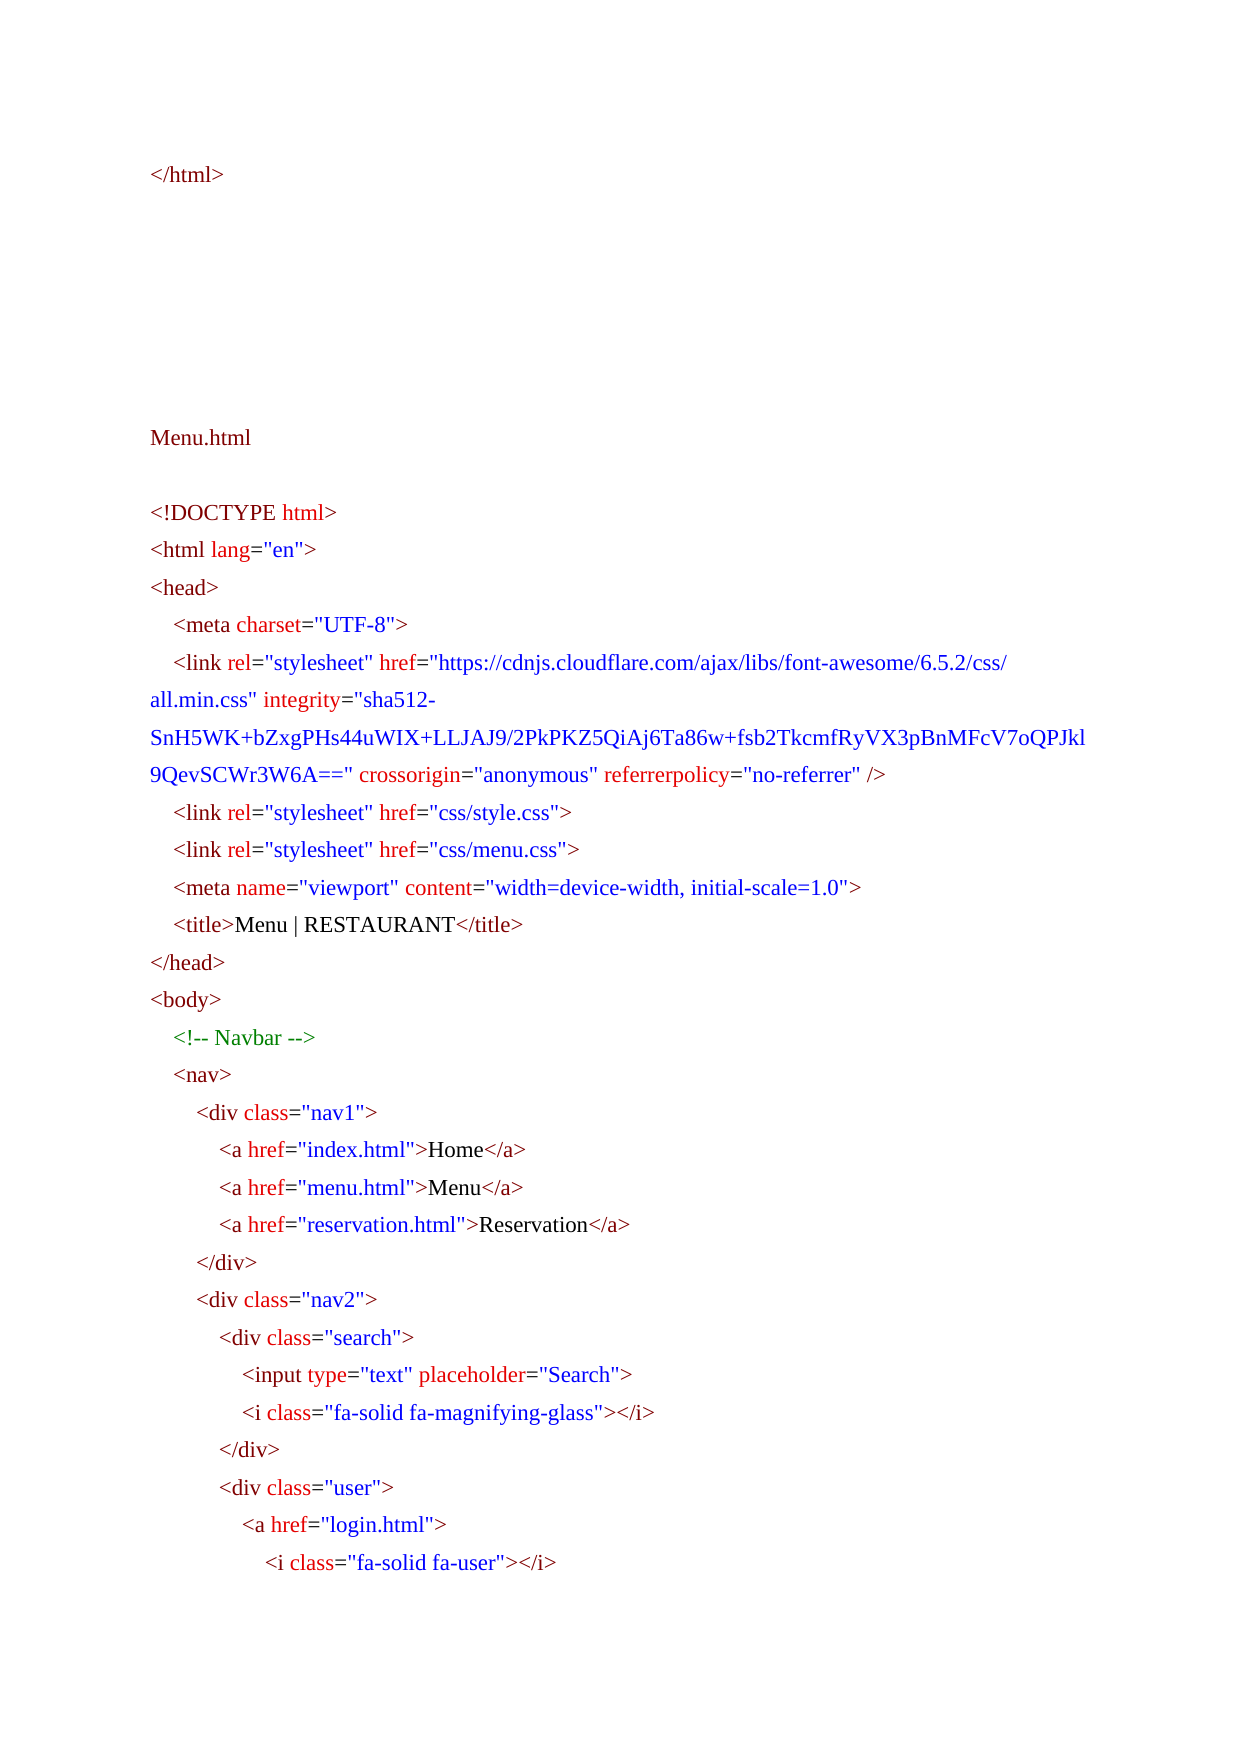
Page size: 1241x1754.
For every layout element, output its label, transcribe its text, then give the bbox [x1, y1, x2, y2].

text <div class="search"> [150, 1312, 1090, 1350]
text <div class="nav1"> [150, 1087, 1090, 1125]
text <nav> [150, 1050, 1090, 1087]
text <meta charset="UTF-8"> [150, 600, 1090, 637]
text <div class="nav2"> [150, 1275, 1090, 1312]
text <link rel="stylesheet" href="css/menu.css"> [150, 825, 1090, 862]
text <body> [150, 975, 1090, 1012]
text <i class="fa-solid fa-user"></i> [150, 1537, 1090, 1575]
text <!DOCTYPE html> [150, 487, 1090, 525]
text <!-- Navbar --> [150, 1012, 1090, 1050]
text <link rel="stylesheet" href="https://cdnjs.cloudflare.com/ajax/libs/font-awesome/6.5.2/css/all.min.css" integrity="sha512-SnH5WK+bZxgPHs44uWIX+LLJAJ9/2PkPKZ5QiAj6Ta86w+fsb2TkcmfRyVX3pBnMFcV7oQPJkl9QevSCWr3W6A==" crossorigin="anonymous" referrerpolicy="no-referrer" /> [150, 637, 1090, 787]
text <title>Menu | RESTAURANT</title> [150, 900, 1090, 937]
text <html lang="en"> [150, 525, 1090, 562]
text <link rel="stylesheet" href="css/style.css"> [150, 787, 1090, 825]
text <input type="text" placeholder="Search"> [150, 1350, 1090, 1387]
text <head> [150, 562, 1090, 600]
text </div> [150, 1237, 1090, 1275]
text <a href="menu.html">Menu</a> [150, 1162, 1090, 1200]
text Menu.html [150, 412, 1090, 450]
text <i class="fa-solid fa-magnifying-glass"></i> [150, 1387, 1090, 1425]
text </html> [150, 150, 1090, 187]
text <a href="reservation.html">Reservation</a> [150, 1200, 1090, 1237]
text <div class="user"> [150, 1462, 1090, 1500]
text </div> [150, 1425, 1090, 1462]
text </head> [150, 937, 1090, 975]
text <a href="login.html"> [150, 1500, 1090, 1537]
text <meta name="viewport" content="width=device-width, initial-scale=1.0"> [150, 862, 1090, 900]
text <a href="index.html">Home</a> [150, 1125, 1090, 1162]
